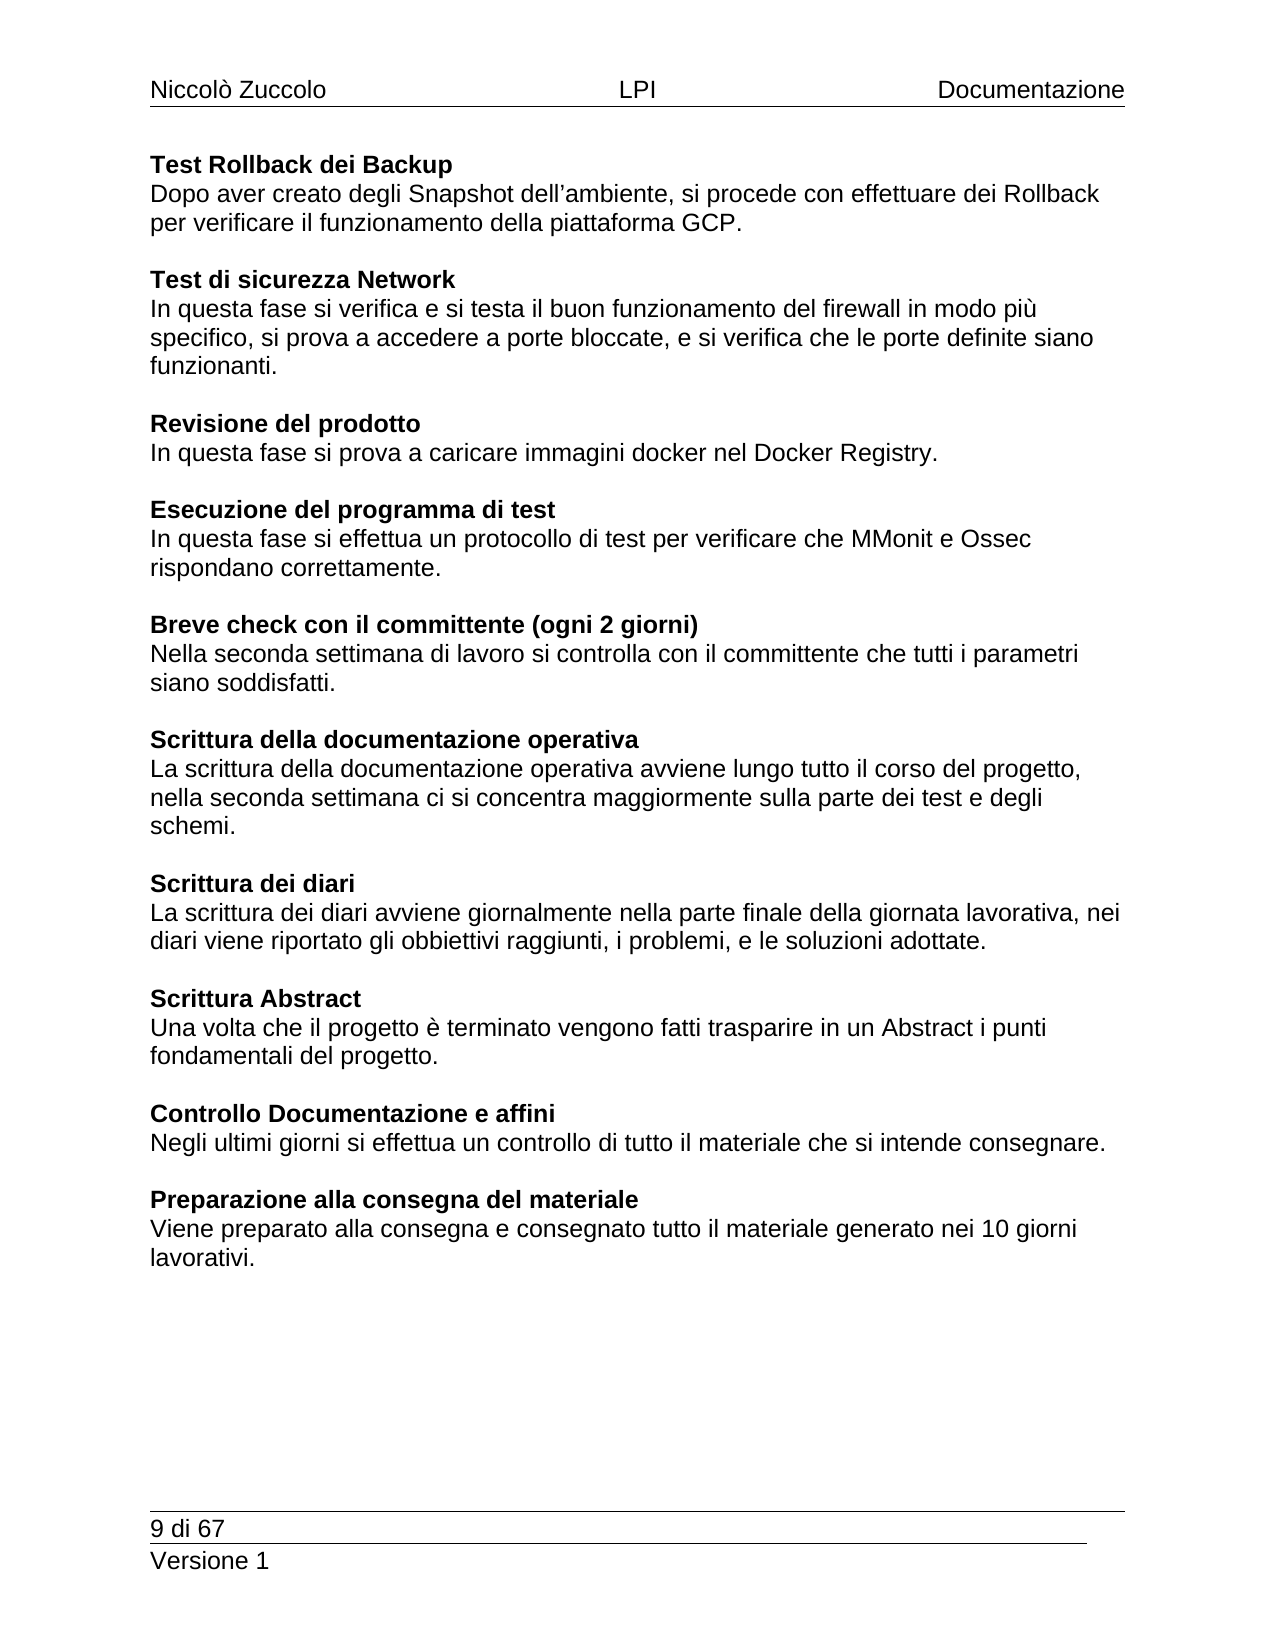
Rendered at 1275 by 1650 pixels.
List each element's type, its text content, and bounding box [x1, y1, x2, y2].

text La scrittura della documentazione operativa avviene lungo tutto il corso del progetto, nella seconda settimana ci si concentra maggiormente sulla parte dei test e degli schemi. [150, 754, 1125, 840]
text Test di sicurezza Network [150, 265, 1125, 294]
text Dopo aver creato degli Snapshot dell’ambiente, si procede con effettuare dei Rollback per verificare il funzionamento della piattaforma GCP. [150, 179, 1125, 236]
text Negli ultimi giorni si effettua un controllo di tutto il materiale che si intende consegnare. [150, 1127, 1125, 1156]
text Preparazione alla consegna del materiale [150, 1185, 1125, 1214]
text Test Rollback dei Backup [150, 150, 1125, 179]
text Nella seconda settimana di lavoro si controlla con il committente che tutti i parametri siano soddisfatti. [150, 639, 1125, 696]
text Esecuzione del programma di test [150, 495, 1125, 524]
text Scrittura Abstract [150, 984, 1125, 1012]
text Breve check con il committente (ogni 2 giorni) [150, 610, 1125, 639]
text Scrittura dei diari [150, 869, 1125, 897]
text In questa fase si effettua un protocollo di test per verificare che MMonit e Ossec rispondano correttamente. [150, 524, 1125, 581]
text La scrittura dei diari avviene giornalmente nella parte finale della giornata lavorativa, nei diari viene riportato gli obbiettivi raggiunti, i problemi, e le soluzioni adottate. [150, 897, 1125, 955]
text Una volta che il progetto è terminato vengono fatti trasparire in un Abstract i punti fondamentali del progetto. [150, 1012, 1125, 1070]
text Viene preparato alla consegna e consegnato tutto il materiale generato nei 10 giorni lavorativi. [150, 1214, 1125, 1271]
text In questa fase si prova a caricare immagini docker nel Docker Registry. [150, 437, 1125, 466]
text Revisione del prodotto [150, 409, 1125, 437]
text Controllo Documentazione e affini [150, 1099, 1125, 1127]
text Scrittura della documentazione operativa [150, 725, 1125, 754]
text In questa fase si verifica e si testa il buon funzionamento del firewall in modo più specifico, si prova a accedere a porte bloccate, e si verifica che le porte definite siano funzionanti. [150, 294, 1125, 380]
